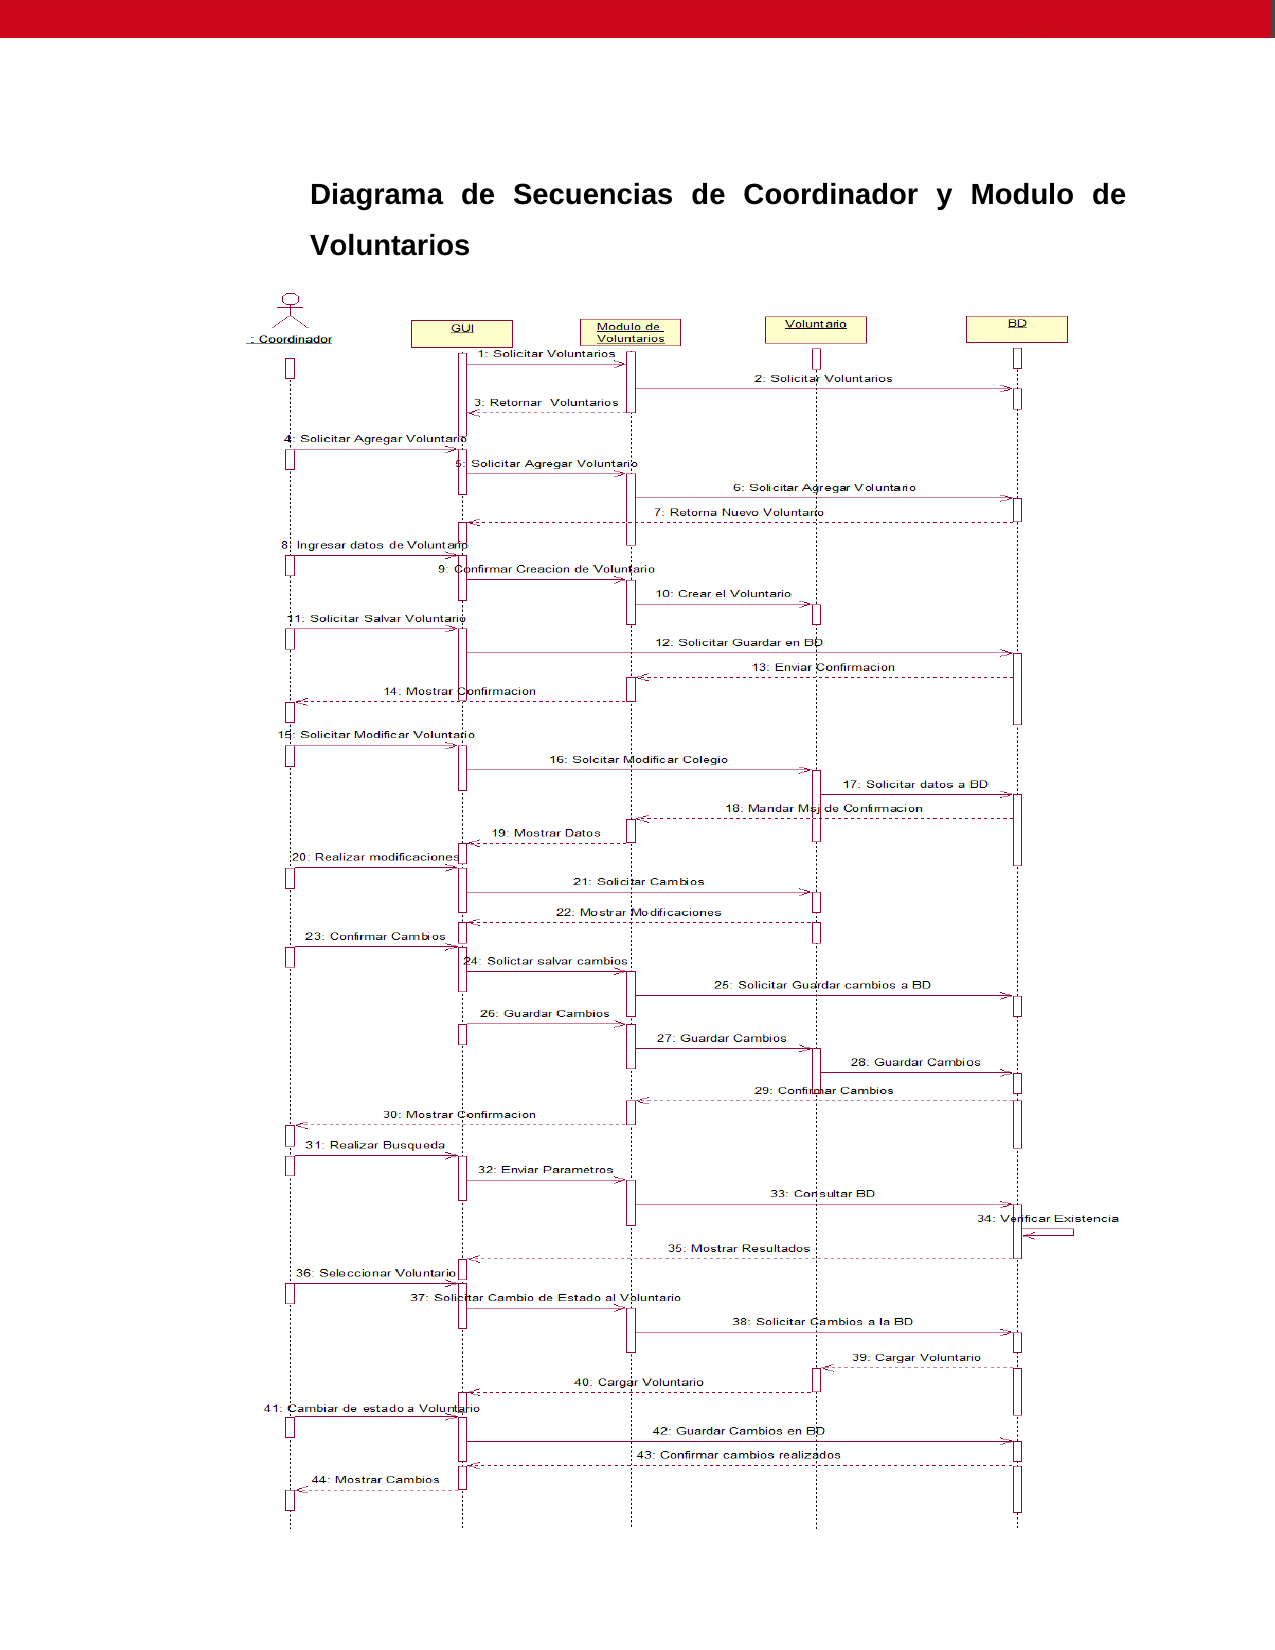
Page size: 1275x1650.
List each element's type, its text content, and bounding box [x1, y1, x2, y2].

text Diagrama de Secuencias de Coordinador y Modulo de Voluntarios [310, 177, 1127, 261]
picture [235, 271, 1128, 1529]
picture [0, 0, 1275, 38]
